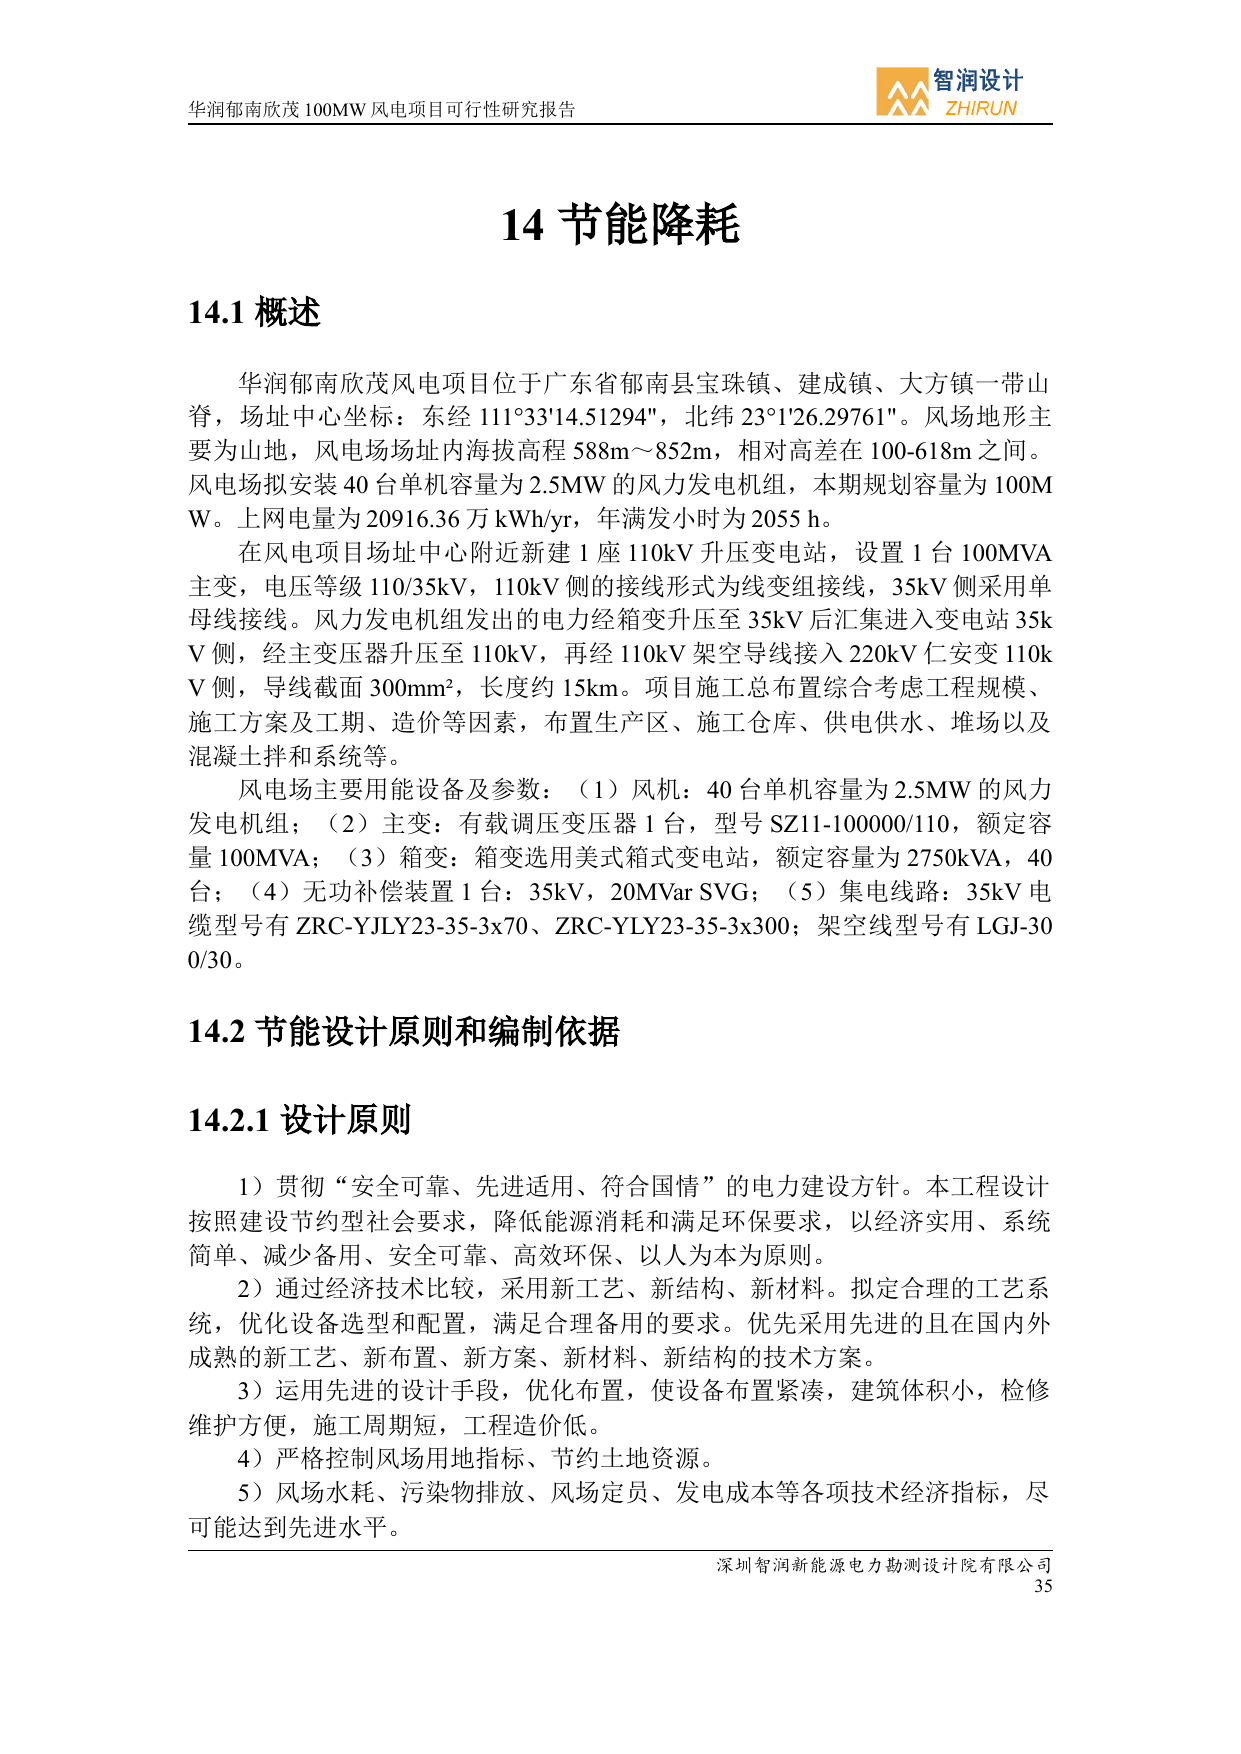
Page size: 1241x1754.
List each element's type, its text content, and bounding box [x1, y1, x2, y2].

text 2）通过经济技术比较，采用新工艺、新结构、新材料。拟定合理的工艺系统，优化设备选型和配置，满足合理备用的要求。优先采用先进的且在国内外成熟的新工艺、新布置、新方案、新材料、新结构的技术方案。 [187, 1271, 1053, 1373]
text 1）贯彻“安全可靠、先进适用、符合国情”的电力建设方针。本工程设计按照建设节约型社会要求，降低能源消耗和满足环保要求，以经济实用、系统简单、减少备用、安全可靠、高效环保、以人为本为原则。 [187, 1169, 1053, 1271]
text 14.2.1 设计原则 [187, 1084, 1053, 1152]
text 在风电项目场址中心附近新建1座110kV升压变电站，设置1台100MVA主变，电压等级110/35kV，110kV侧的接线形式为线变组接线，35kV侧采用单母线接线。风力发电机组发出的电力经箱变升压至35kV后汇集进入变电站35kV侧，经主变压器升压至110kV，再经110kV架空导线接入220kV仁安变110kV侧，导线截面300mm²，长度约15km。项目施工总布置综合考虑工程规模、施工方案及工期、造价等因素，布置生产区、施工仓库、供电供水、堆场以及混凝土拌和系统等。 [187, 534, 1053, 772]
text 5）风场水耗、污染物排放、风场定员、发电成本等各项技术经济指标，尽可能达到先进水平。 [187, 1474, 1053, 1542]
text 3）运用先进的设计手段，优化布置，使设备布置紧凑，建筑体积小，检修维护方便，施工周期短，工程造价低。 [187, 1373, 1053, 1441]
text 14.2 节能设计原则和编制依据 [187, 1009, 1053, 1050]
text 4）严格控制风场用地指标、节约土地资源。 [187, 1441, 1053, 1474]
text 风电场主要用能设备及参数：（1）风机：40台单机容量为2.5MW的风力发电机组；（2）主变：有载调压变压器1台，型号SZ11-100000/110，额定容量100MVA；（3）箱变：箱变选用美式箱式变电站，额定容量为2750kVA，40台；（4）无功补偿装置1台：35kV，20MVar SVG；（5）集电线路：35kV电缆型号有ZRC-YJLY23-35-3x70、ZRC-YLY23-35-3x300；架空线型号有LGJ-300/30。 [187, 772, 1053, 976]
picture [876, 65, 1024, 117]
text 14 节能降耗 [187, 188, 1053, 256]
text 14.1 概述 [187, 290, 1053, 330]
text 华润郁南欣茂风电项目位于广东省郁南县宝珠镇、建成镇、大方镇一带山脊，场址中心坐标：东经111°33'14.51294"，北纬23°1'26.29761"。风场地形主要为山地，风电场场址内海拔高程588m～852m，相对高差在100-618m之间。风电场拟安装40台单机容量为2.5MW的风力发电机组，本期规划容量为100MW。上网电量为20916.36万kWh/yr，年满发小时为2055 h。 [187, 364, 1053, 534]
